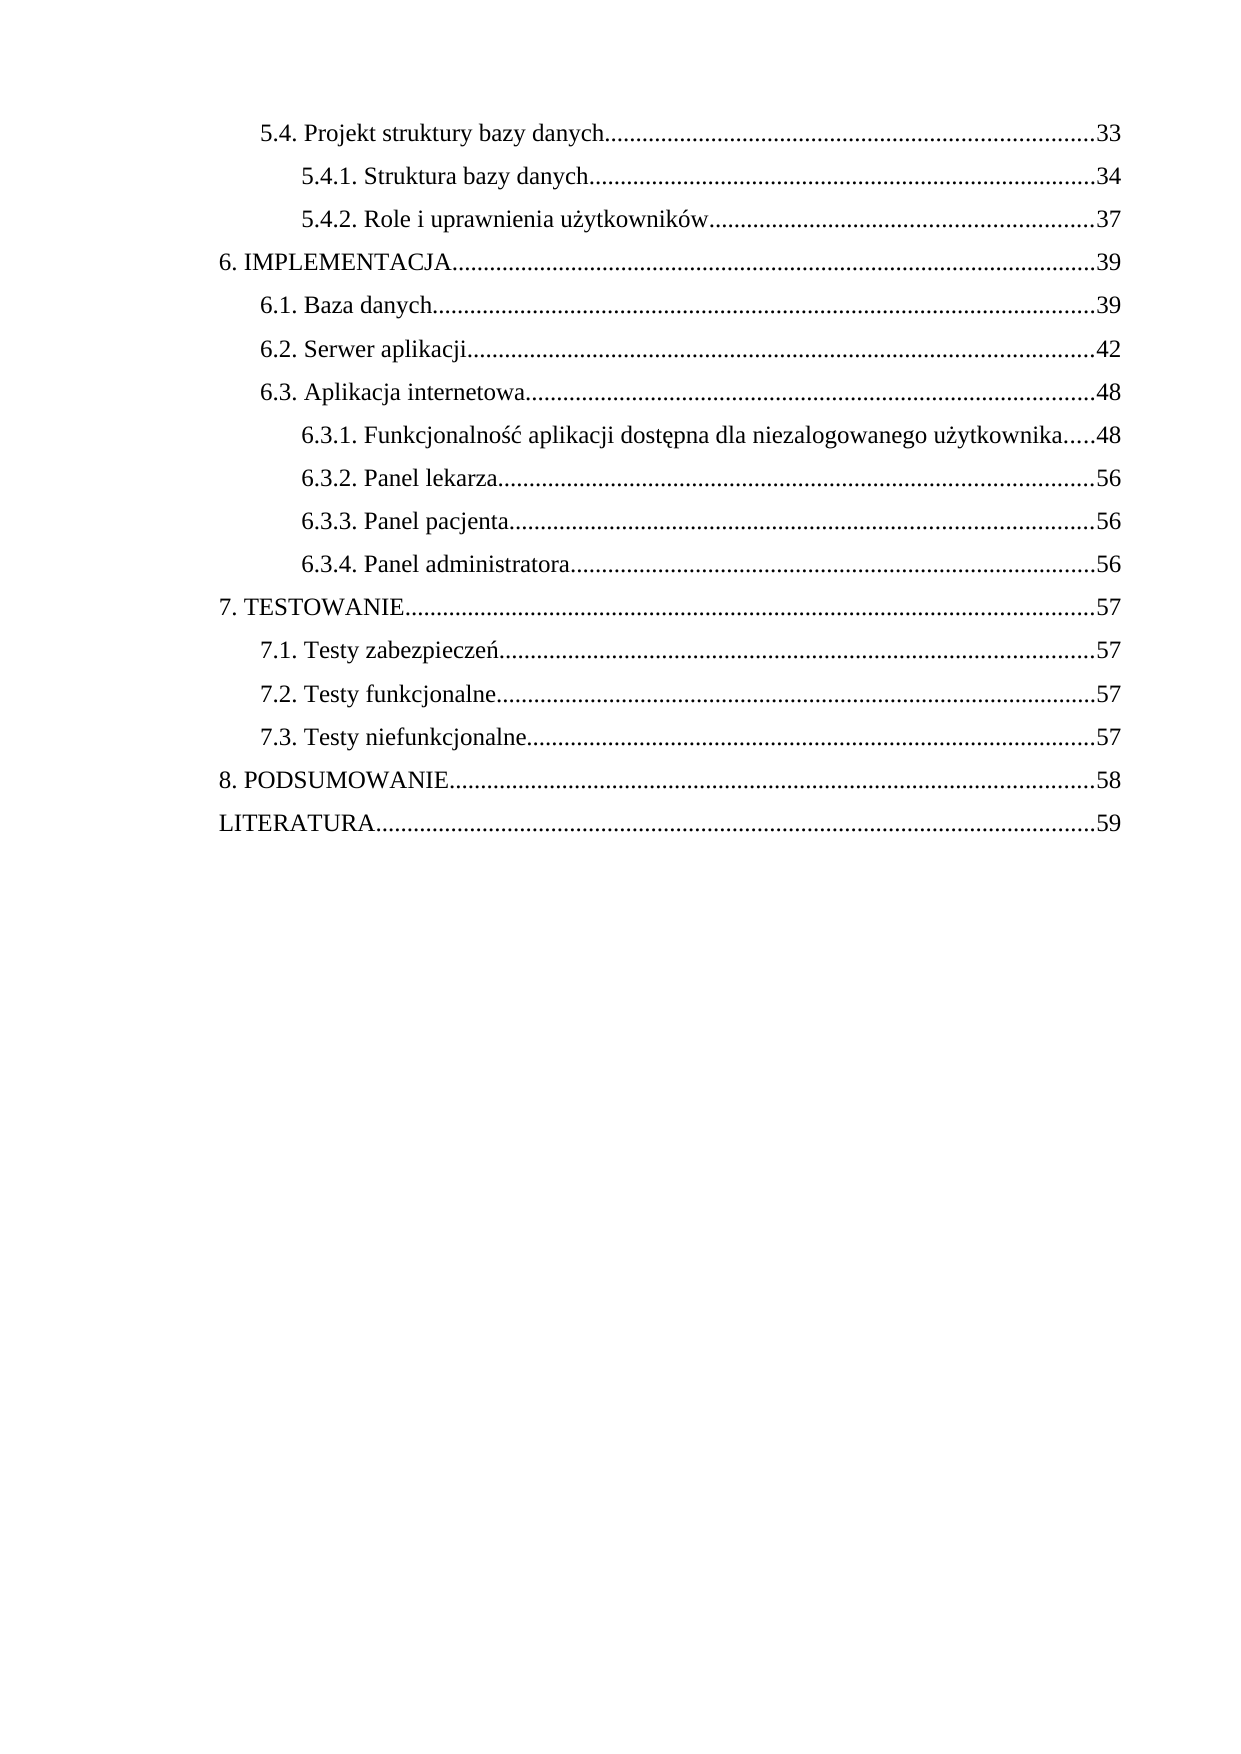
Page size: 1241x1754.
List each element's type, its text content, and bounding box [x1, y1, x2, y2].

text 6.2. Serwer aplikacji 42 [218, 334, 1122, 362]
text 6.3.2. Panel lekarza 56 [260, 463, 1122, 492]
text 6. Implementacja 39 [177, 247, 1122, 276]
text 7. Testowanie 57 [177, 592, 1122, 621]
text 6.3.1. Funkcjonalność aplikacji dostępna dla niezalogowanego użytkownika 48 [260, 420, 1122, 449]
text 5.4.2. Role i uprawnienia użytkowników 37 [260, 204, 1122, 233]
text 7.3. Testy niefunkcjonalne 57 [218, 722, 1122, 751]
text 5.4. Projekt struktury bazy danych 33 [218, 118, 1122, 147]
text 7.1. Testy zabezpieczeń 57 [218, 636, 1122, 664]
text 8. Podsumowanie 58 [177, 765, 1122, 794]
text 6.3.4. Panel administratora 56 [260, 549, 1122, 578]
text Literatura 59 [177, 808, 1122, 837]
text 5.4.1. Struktura bazy danych 34 [260, 161, 1122, 190]
text 6.3.3. Panel pacjenta 56 [260, 506, 1122, 535]
text 7.2. Testy funkcjonalne 57 [218, 679, 1122, 707]
text 6.1. Baza danych 39 [218, 291, 1122, 319]
text 6.3. Aplikacja internetowa 48 [218, 377, 1122, 406]
